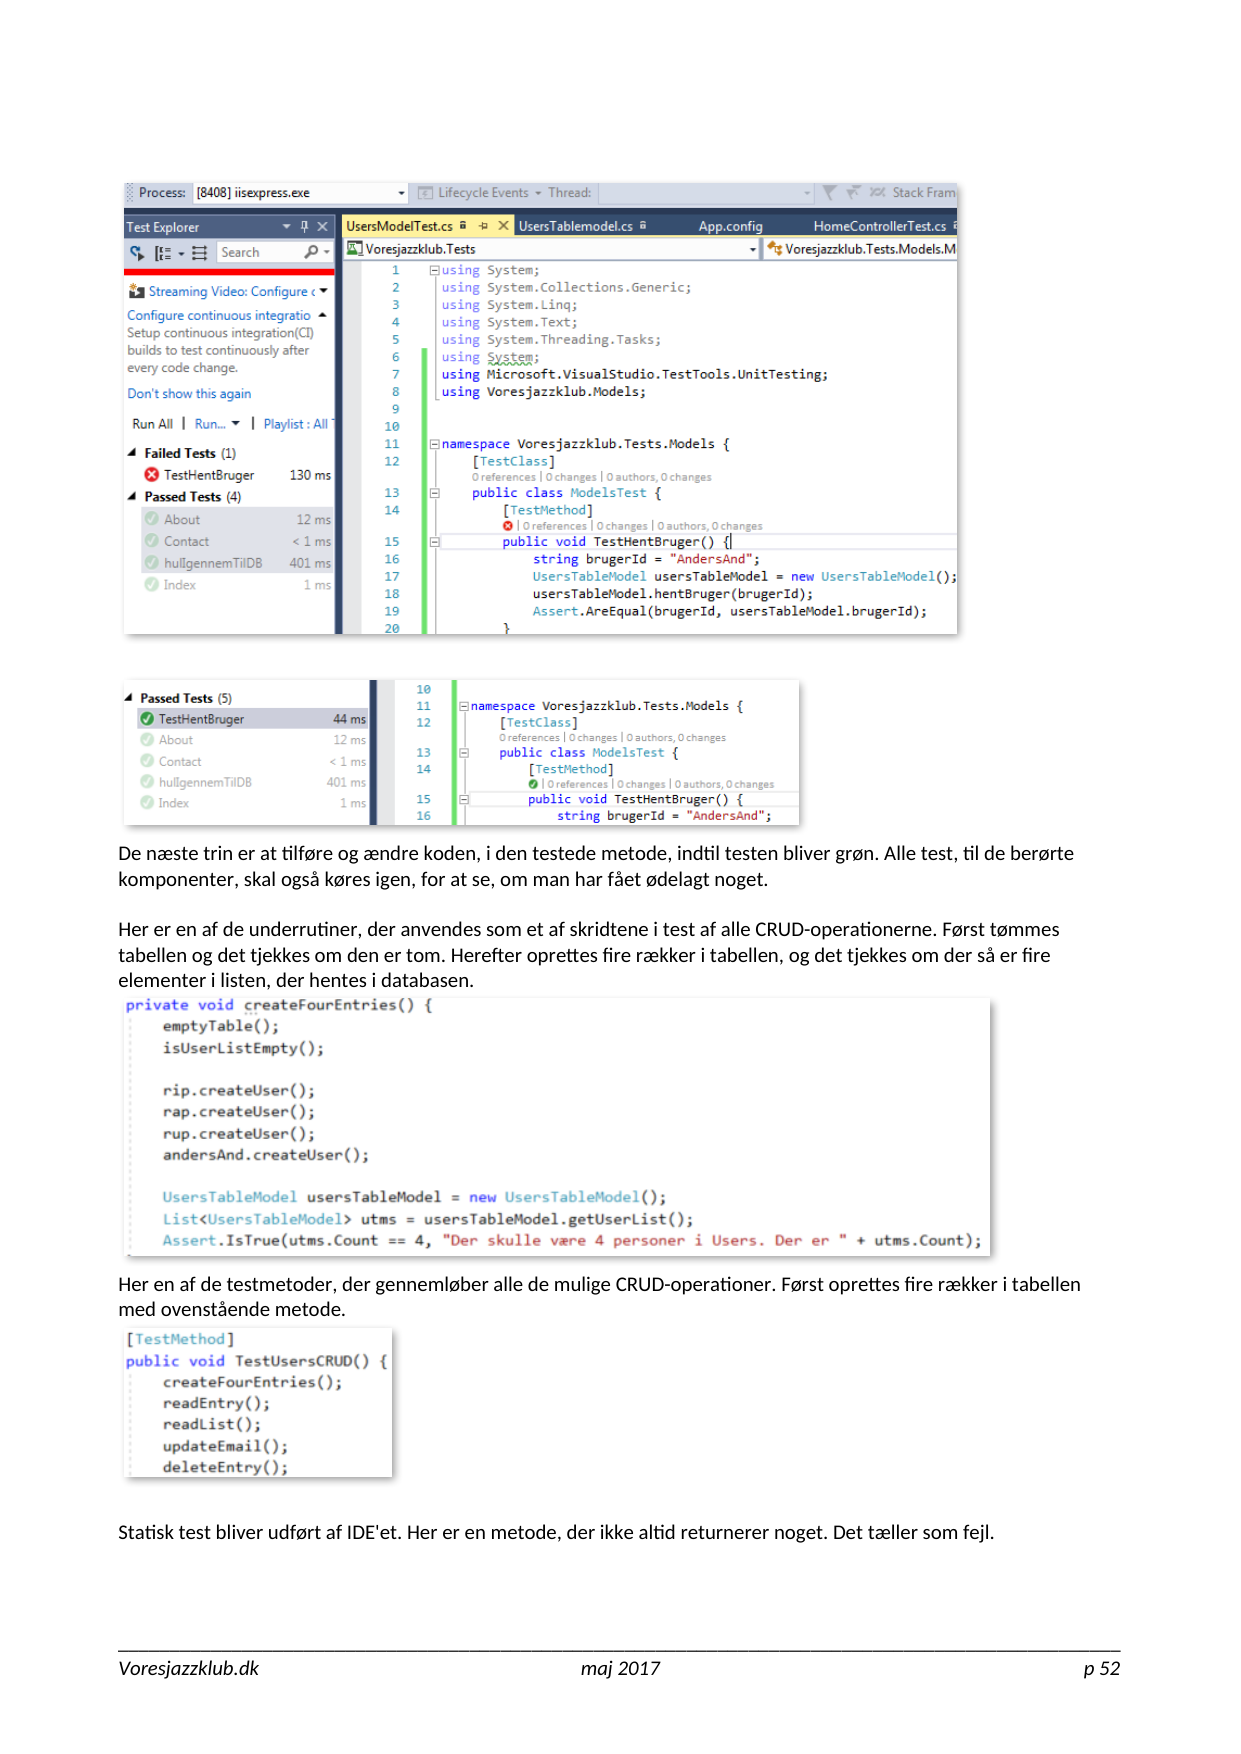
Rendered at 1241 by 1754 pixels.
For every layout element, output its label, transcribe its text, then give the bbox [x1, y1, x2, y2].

picture [124, 183, 957, 634]
text Her er en af de underrutiner, der anvendes som et af skridtene i test af alle CRUD-operationerne. Først tømmes tabellen og det tjekkes om den er tom. Herefter oprettes fire rækker i tabellen, og det tjekkes om der så er fire elementer i listen, der hentes i databasen. [118, 917, 1122, 993]
picture [124, 998, 990, 1256]
picture [124, 1328, 392, 1477]
picture [124, 680, 799, 825]
text De næste trin er at tilføre og ændre koden, i den testede metode, indtil testen bliver grøn. Alle test, til de berørte komponenter, skal også køres igen, for at se, om man har fået ødelagt noget. [118, 840, 1122, 891]
text Statisk test bliver udført af IDE'et. Her er en metode, der ikke altid returnerer noget. Det tæller som fejl. [118, 1519, 1122, 1545]
text Her en af de testmetoder, der gennemløber alle de mulige CRUD-operationer. Først oprettes fire rækker i tabellen med ovenstående metode. [118, 1271, 1122, 1322]
